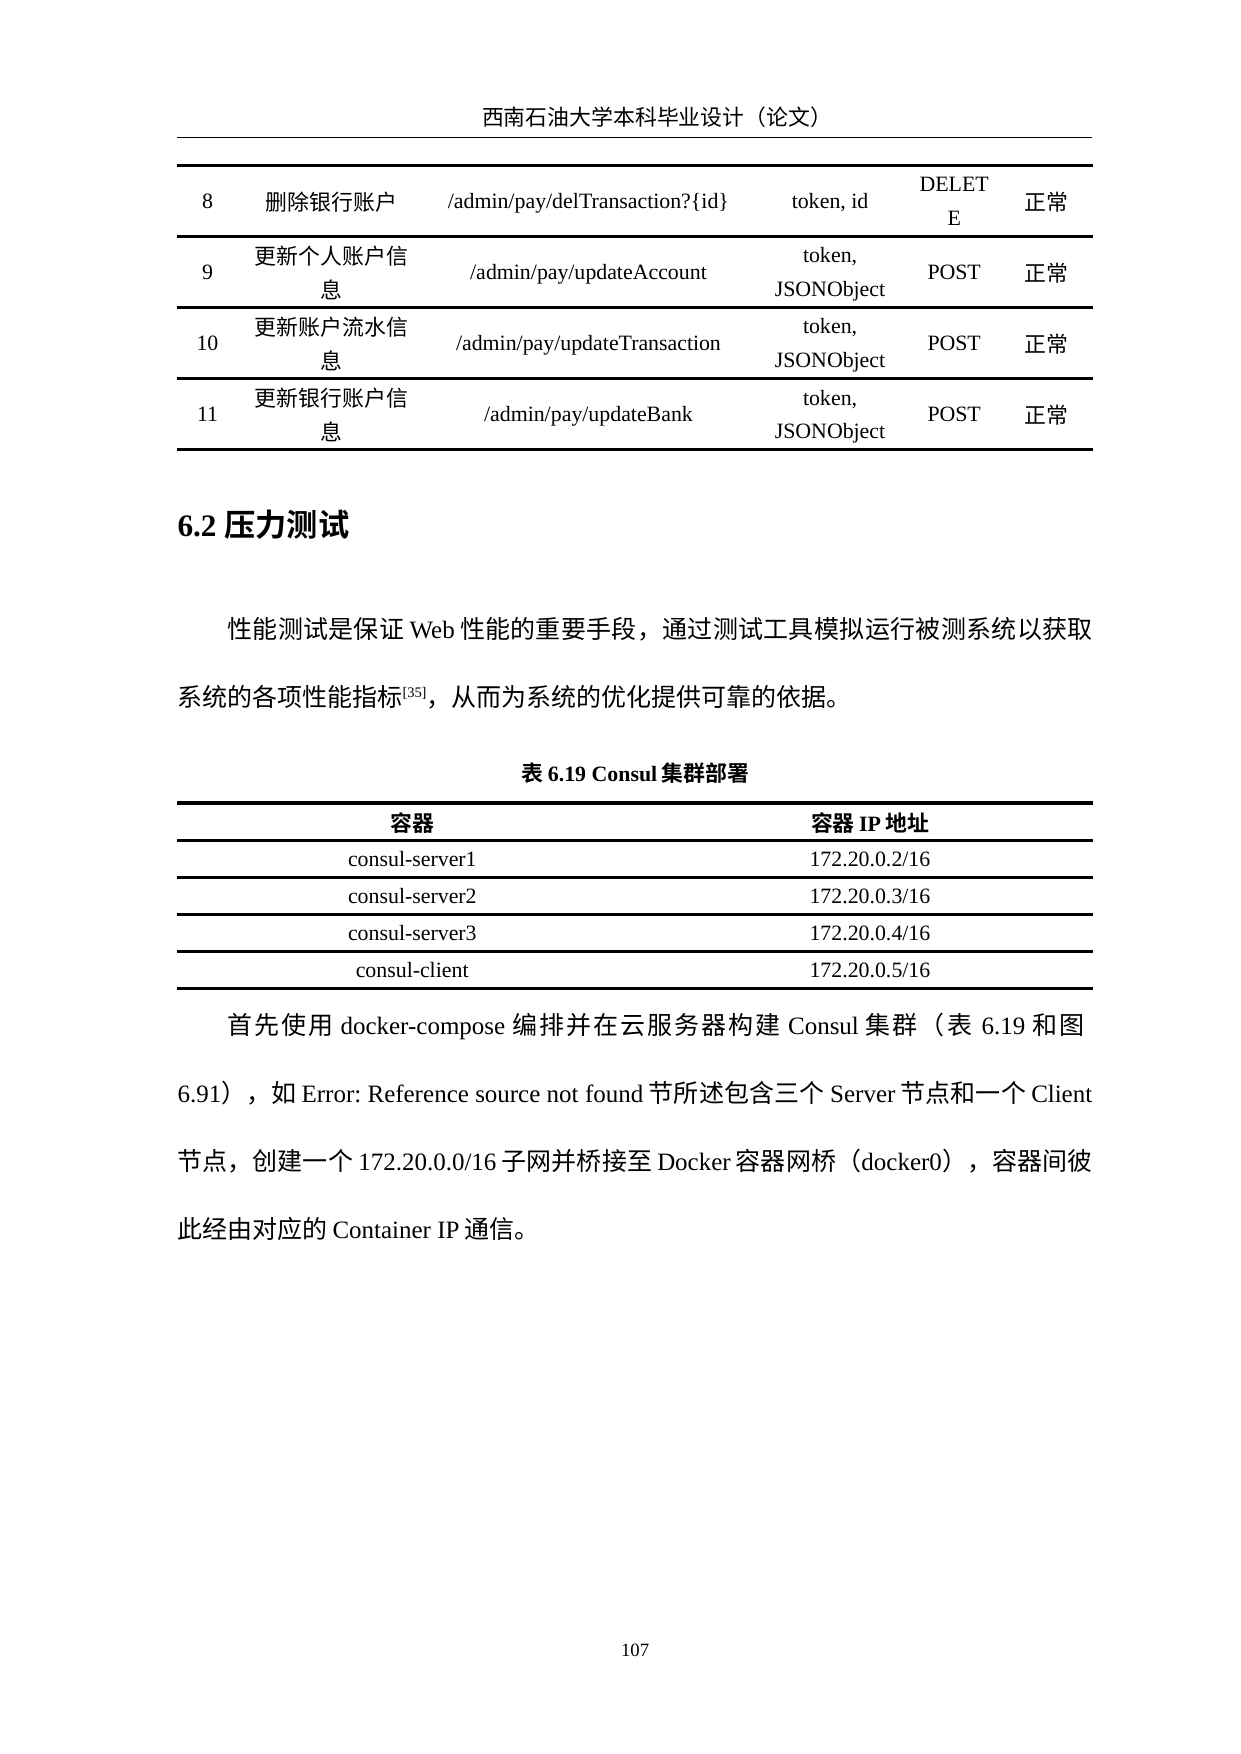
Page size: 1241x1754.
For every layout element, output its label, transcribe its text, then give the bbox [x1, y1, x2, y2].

table_cell 正常 [1000, 380, 1092, 448]
table_cell 删除银行账户 [238, 167, 425, 235]
table_cell token, id [752, 167, 908, 235]
table_header 容器 [177, 805, 647, 838]
subtitle 压力测试 [177, 489, 1092, 557]
table_cell 正常 [1000, 238, 1092, 306]
table_cell token, JSONObject [752, 238, 908, 306]
table_cell 172.20.0.5/16 [647, 953, 1092, 987]
table_cell /admin/pay/delTransaction?{id} [425, 167, 752, 235]
table_cell 更新银行账户信息 [238, 380, 425, 448]
table_cell /admin/pay/updateBank [425, 380, 752, 448]
table_cell POST [908, 238, 1000, 306]
table_cell DELETE [908, 167, 1000, 235]
table_cell /admin/pay/updateAccount [425, 238, 752, 306]
table_cell 正常 [1000, 309, 1092, 377]
table_cell POST [908, 380, 1000, 448]
table_cell consul-server2 [177, 879, 647, 913]
table_cell 172.20.0.4/16 [647, 916, 1092, 950]
table_cell POST [908, 309, 1000, 377]
table_cell 11 [177, 380, 237, 448]
table_cell 更新个人账户信息 [238, 238, 425, 306]
table_cell 172.20.0.3/16 [647, 879, 1092, 913]
table_cell 9 [177, 238, 237, 306]
table_header 容器IP地址 [647, 805, 1092, 838]
table_cell token, JSONObject [752, 380, 908, 448]
table_cell 更新账户流水信息 [238, 309, 425, 377]
table_cell 172.20.0.2/16 [647, 842, 1092, 876]
table_cell 正常 [1000, 167, 1092, 235]
table_cell consul-server3 [177, 916, 647, 950]
table_cell 8 [177, 167, 237, 235]
table_cell consul-client [177, 953, 647, 987]
text 性能测试是保证Web性能的重要手段，通过测试工具模拟运行被测系统以获取系统的各项性能指标[31]，从而为系统的优化提供可靠的依据。 [177, 594, 1092, 730]
table_cell token, JSONObject [752, 309, 908, 377]
table_cell consul-server1 [177, 842, 647, 876]
table_cell /admin/pay/updateTransaction [425, 309, 752, 377]
table_cell 10 [177, 309, 237, 377]
